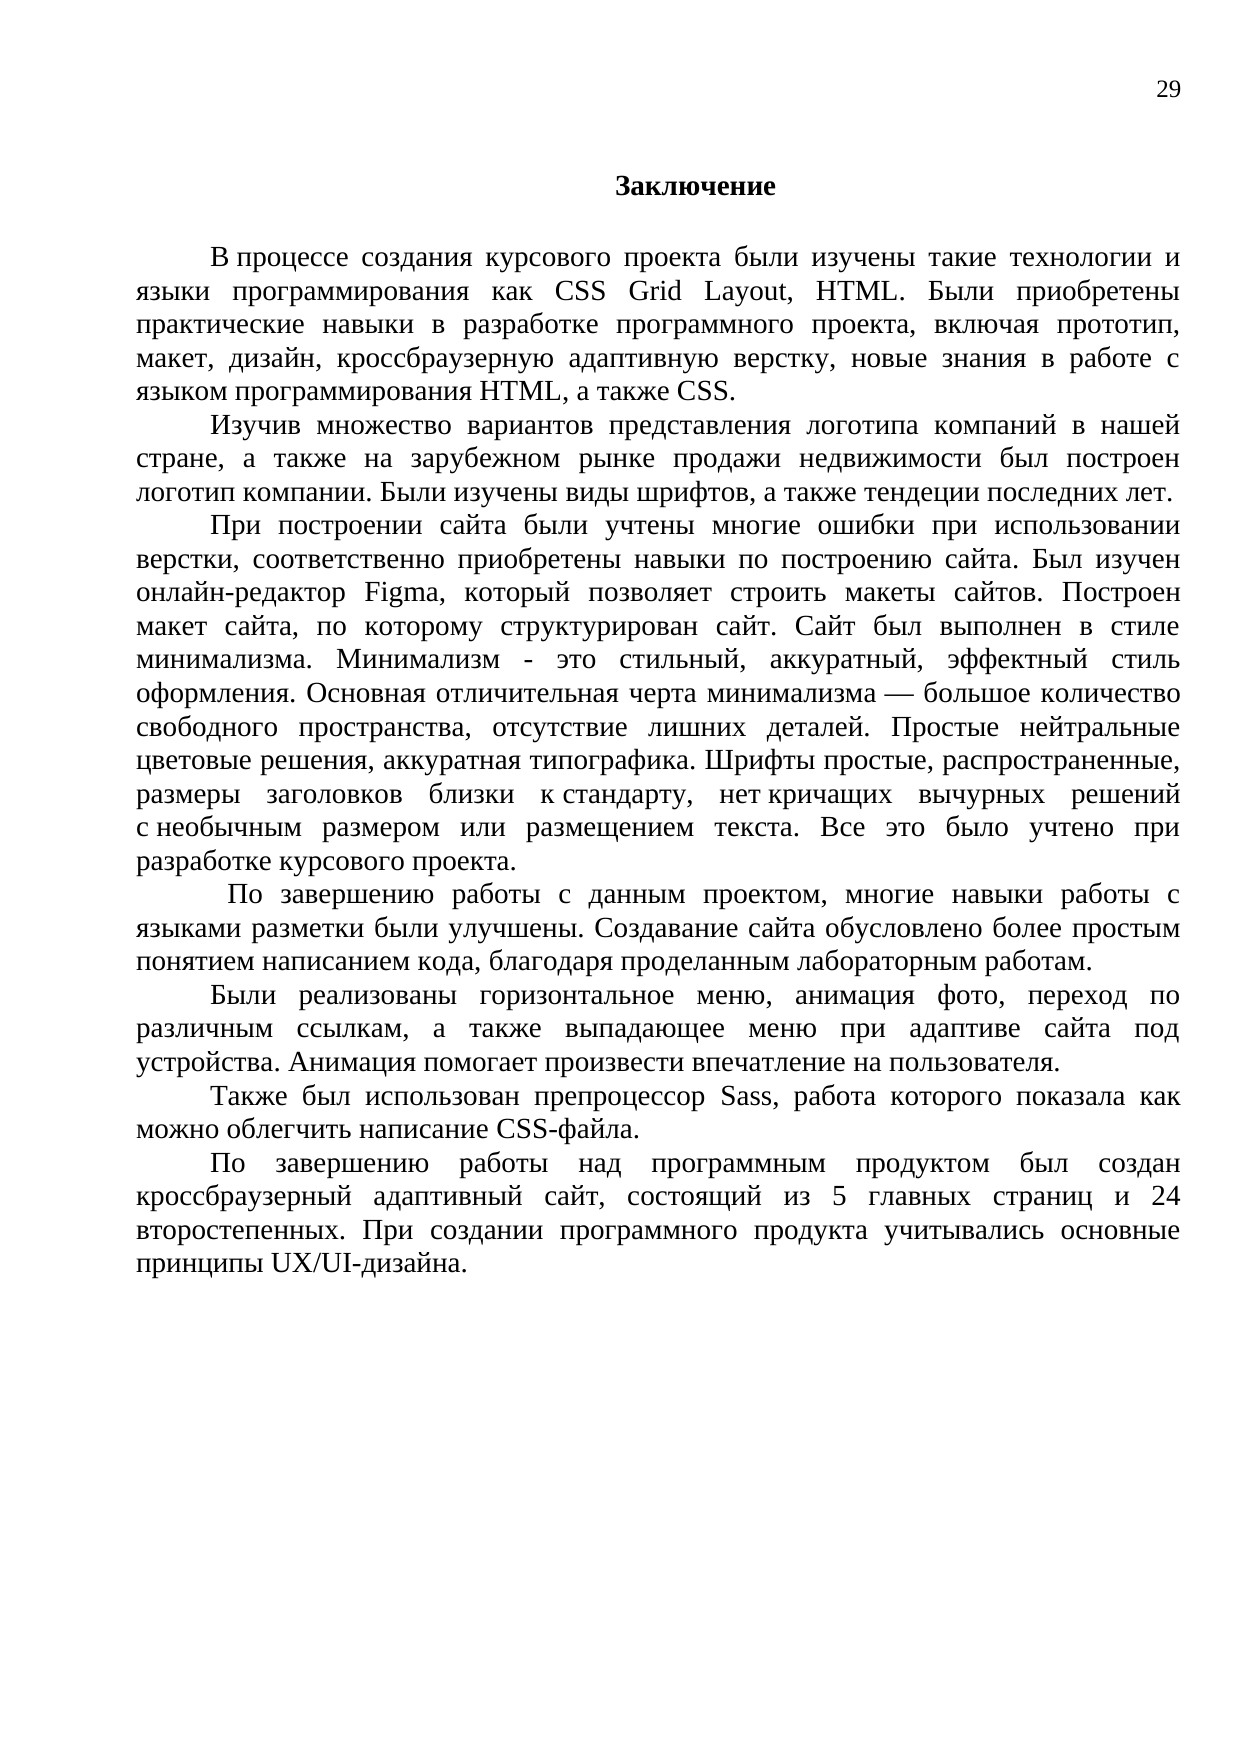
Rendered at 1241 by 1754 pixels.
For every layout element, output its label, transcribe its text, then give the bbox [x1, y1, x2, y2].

text Также был использован препроцессор Sass, работа которого показала как можно облегчить написание CSS-файла. [136, 1078, 1181, 1145]
text В процессе создания курсового проекта были изучены такие технологии и языки программирования как CSS Grid Layout, HTML. Были приобретены практические навыки в разработке программного проекта, включая прототип, макет, дизайн, кроссбраузерную адаптивную верстку, новые знания в работе с языком программирования HTML, а также CSS. [136, 239, 1181, 407]
text По завершению работы над программным продуктом был создан кроссбраузерный адаптивный сайт, состоящий из 5 главных страниц и 24 второстепенных. При создании программного продукта учитывались основные принципы UX/UI-дизайна. [136, 1145, 1181, 1279]
text По завершению работы с данным проектом, многие навыки работы с языками разметки были улучшены. Создавание сайта обусловлено более простым понятием написанием кода, благодаря проделанным лабораторным работам. [136, 876, 1181, 977]
text Изучив множество вариантов представления логотипа компаний в нашей стране, а также на зарубежном рынке продажи недвижимости был построен логотип компании. Были изучены виды шрифтов, а также тендеции последних лет. [136, 407, 1181, 507]
text Были реализованы горизонтальное меню, анимация фото, переход по различным ссылкам, а также выпадающее меню при адаптиве сайта под устройства. Анимация помогает произвести впечатление на пользователя. [136, 977, 1181, 1078]
text При построении сайта были учтены многие ошибки при использовании верстки, соответственно приобретены навыки по построению сайта. Был изучен онлайн-редактор Figma, который позволяет строить макеты сайтов. Построен макет сайта, по которому структурирован сайт. Сайт был выполнен в стиле минимализма. Минимализм - это стильный, аккуратный, эффектный стиль оформления. Основная отличительная черта минимализма — большое количество свободного пространства, отсутствие лишних деталей. Простые нейтральные цветовые решения, аккуратная типографика. Шрифты простые, распространенные, размеры заголовков близки к стандарту, нет кричащих вычурных решений с необычным размером или размещением текста. Все это было учтено при разработке курсового проекта. [136, 507, 1181, 876]
subtitle Заключение [136, 168, 1181, 202]
